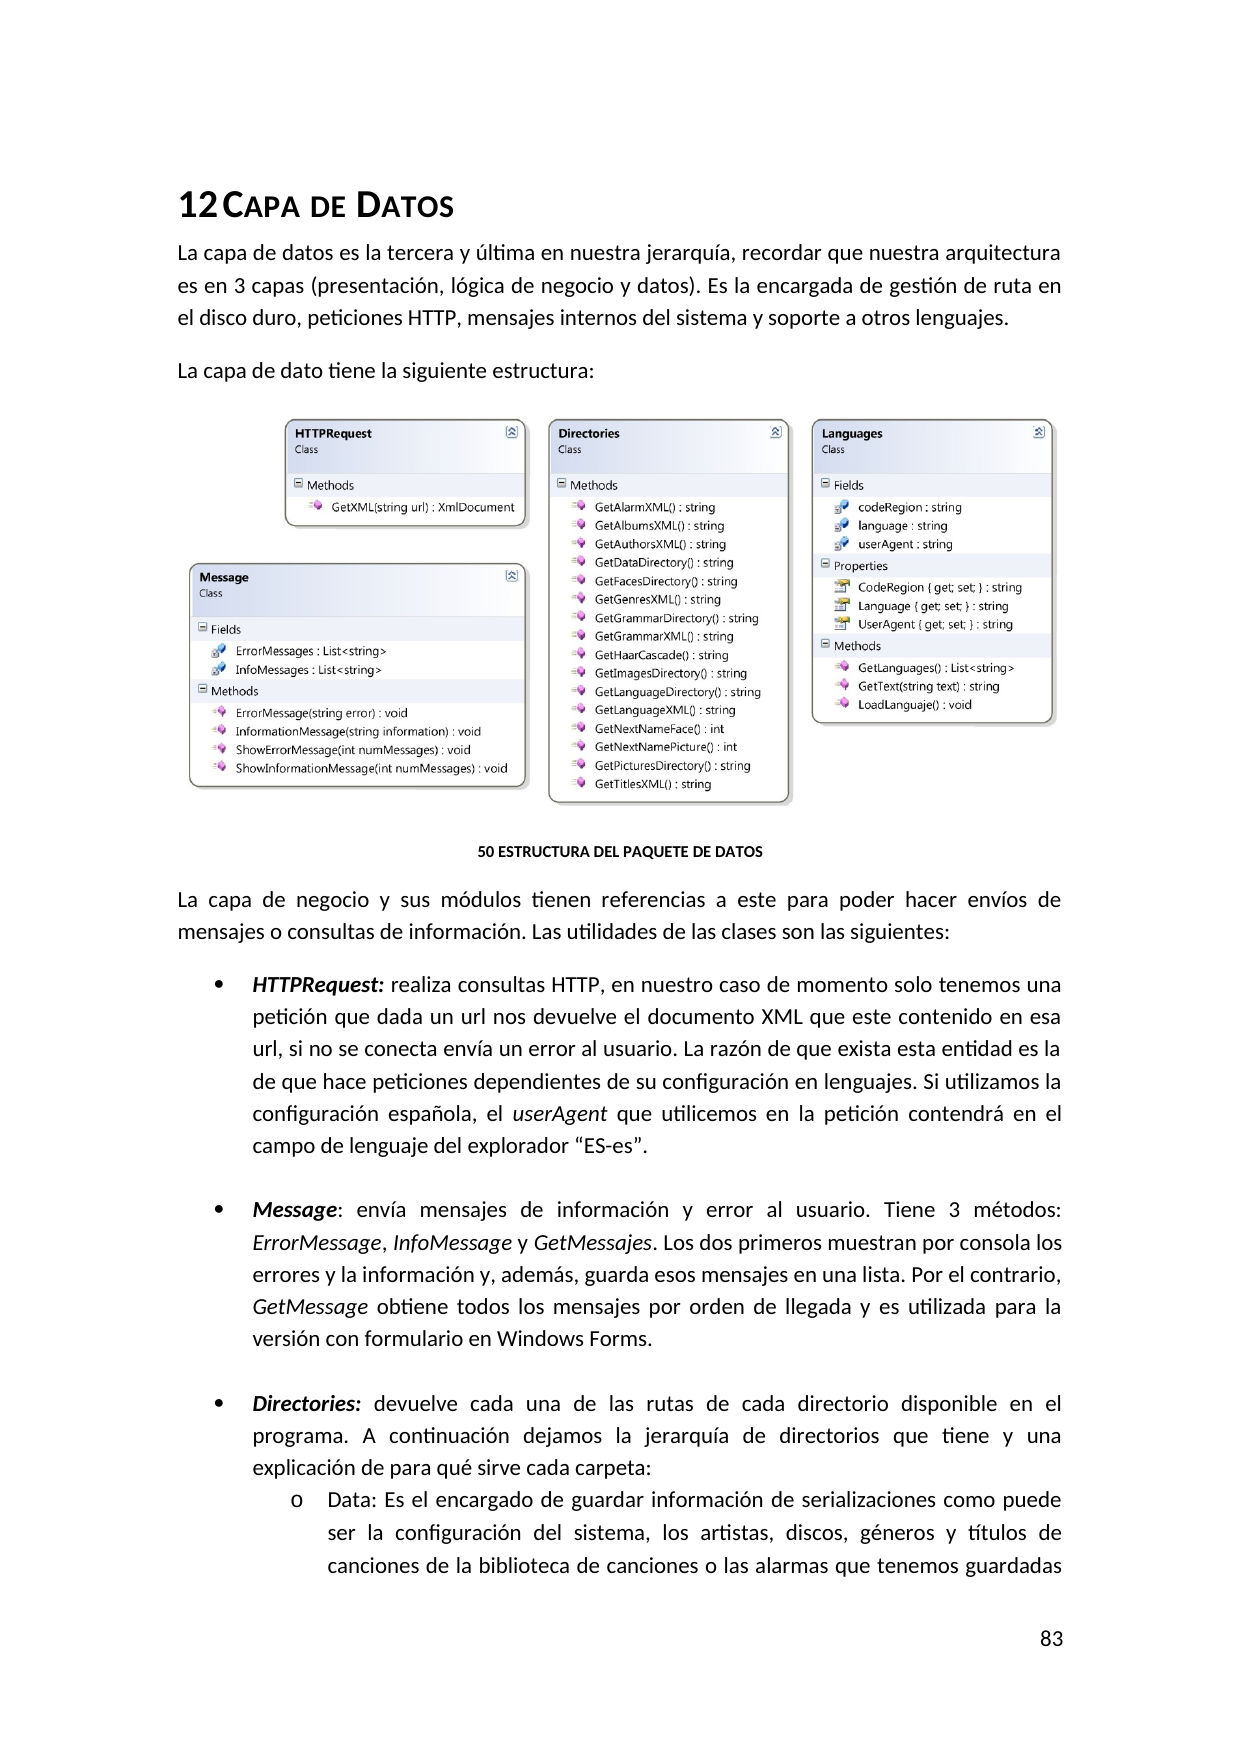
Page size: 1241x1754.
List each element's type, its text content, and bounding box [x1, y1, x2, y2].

list Message: envía mensajes de información y error al usuario. Tiene 3 métodos: ErrorMessage, InfoMessage y GetMessajes. Los dos primeros muestran por consola los errores y la información y, además, guarda esos mensajes en una lista. Por el contrario, GetMessage obtiene todos los mensajes por orden de llegada y es utilizada para la versión con formulario en Windows Forms. [215, 1196, 1063, 1352]
subtitle Capa de Datos [177, 179, 1063, 227]
text La capa de datos es la tercera y última en nuestra jerarquía, recordar que nuestra arquitectura es en 3 capas (presentación, lógica de negocio y datos). Es la encargada de gestión de ruta en el disco duro, peticiones HTTP, mensajes internos del sistema y soporte a otros lenguajes. [177, 238, 1063, 331]
text La capa de negocio y sus módulos tienen referencias a este para poder hacer envíos de mensajes o consultas de información. Las utilidades de las clases son las siguientes: [177, 885, 1063, 945]
list Directories: devuelve cada una de las rutas de cada directorio disponible en el programa. A continuación dejamos la jerarquía de directorios que tiene y una explicación de para qué sirve cada carpeta: [215, 1389, 1063, 1481]
list HTTPRequest: realiza consultas HTTP, en nuestro caso de momento solo tenemos una petición que dada un url nos devuelve el documento XML que este contenido en esa url, si no se conecta envía un error al usuario. La razón de que exista esta entidad es la de que hace peticiones dependientes de su configuración en lenguajes. Si utilizamos la configuración española, el userAgent que utilicemos en la petición contendrá en el campo de lenguaje del explorador “ES-es”. [215, 970, 1063, 1159]
picture [177, 408, 1063, 816]
text La capa de dato tiene la siguiente estructura: [177, 356, 1063, 384]
